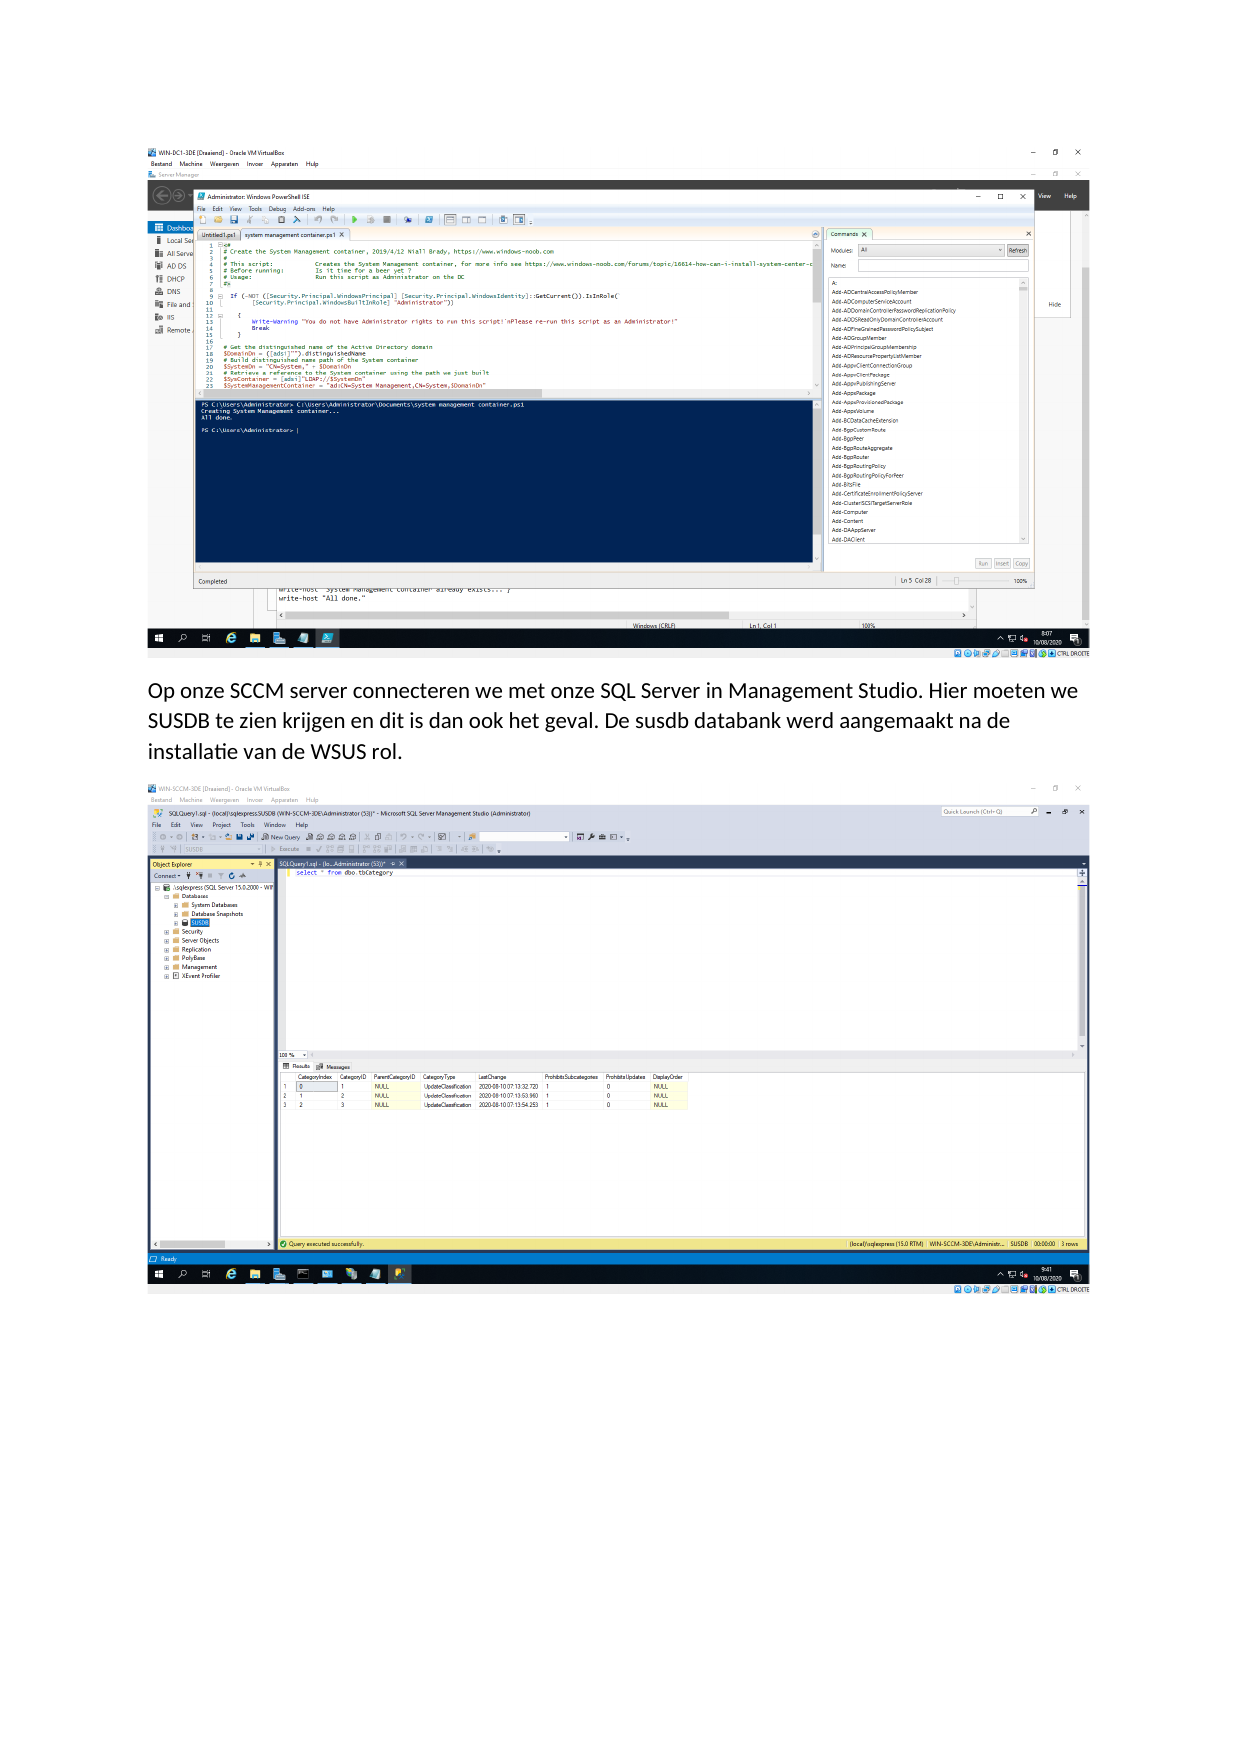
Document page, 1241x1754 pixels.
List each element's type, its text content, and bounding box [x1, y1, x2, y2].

picture [147, 147, 1090, 658]
picture [147, 783, 1090, 1294]
text Op onze SCCM server connecteren we met onze SQL Server in Management Studio. Hier moeten we SUSDB te zien krijgen en dit is dan ook het geval. De susdb databank werd aangemaakt na de installatie van de WSUS rol. [148, 676, 1093, 765]
